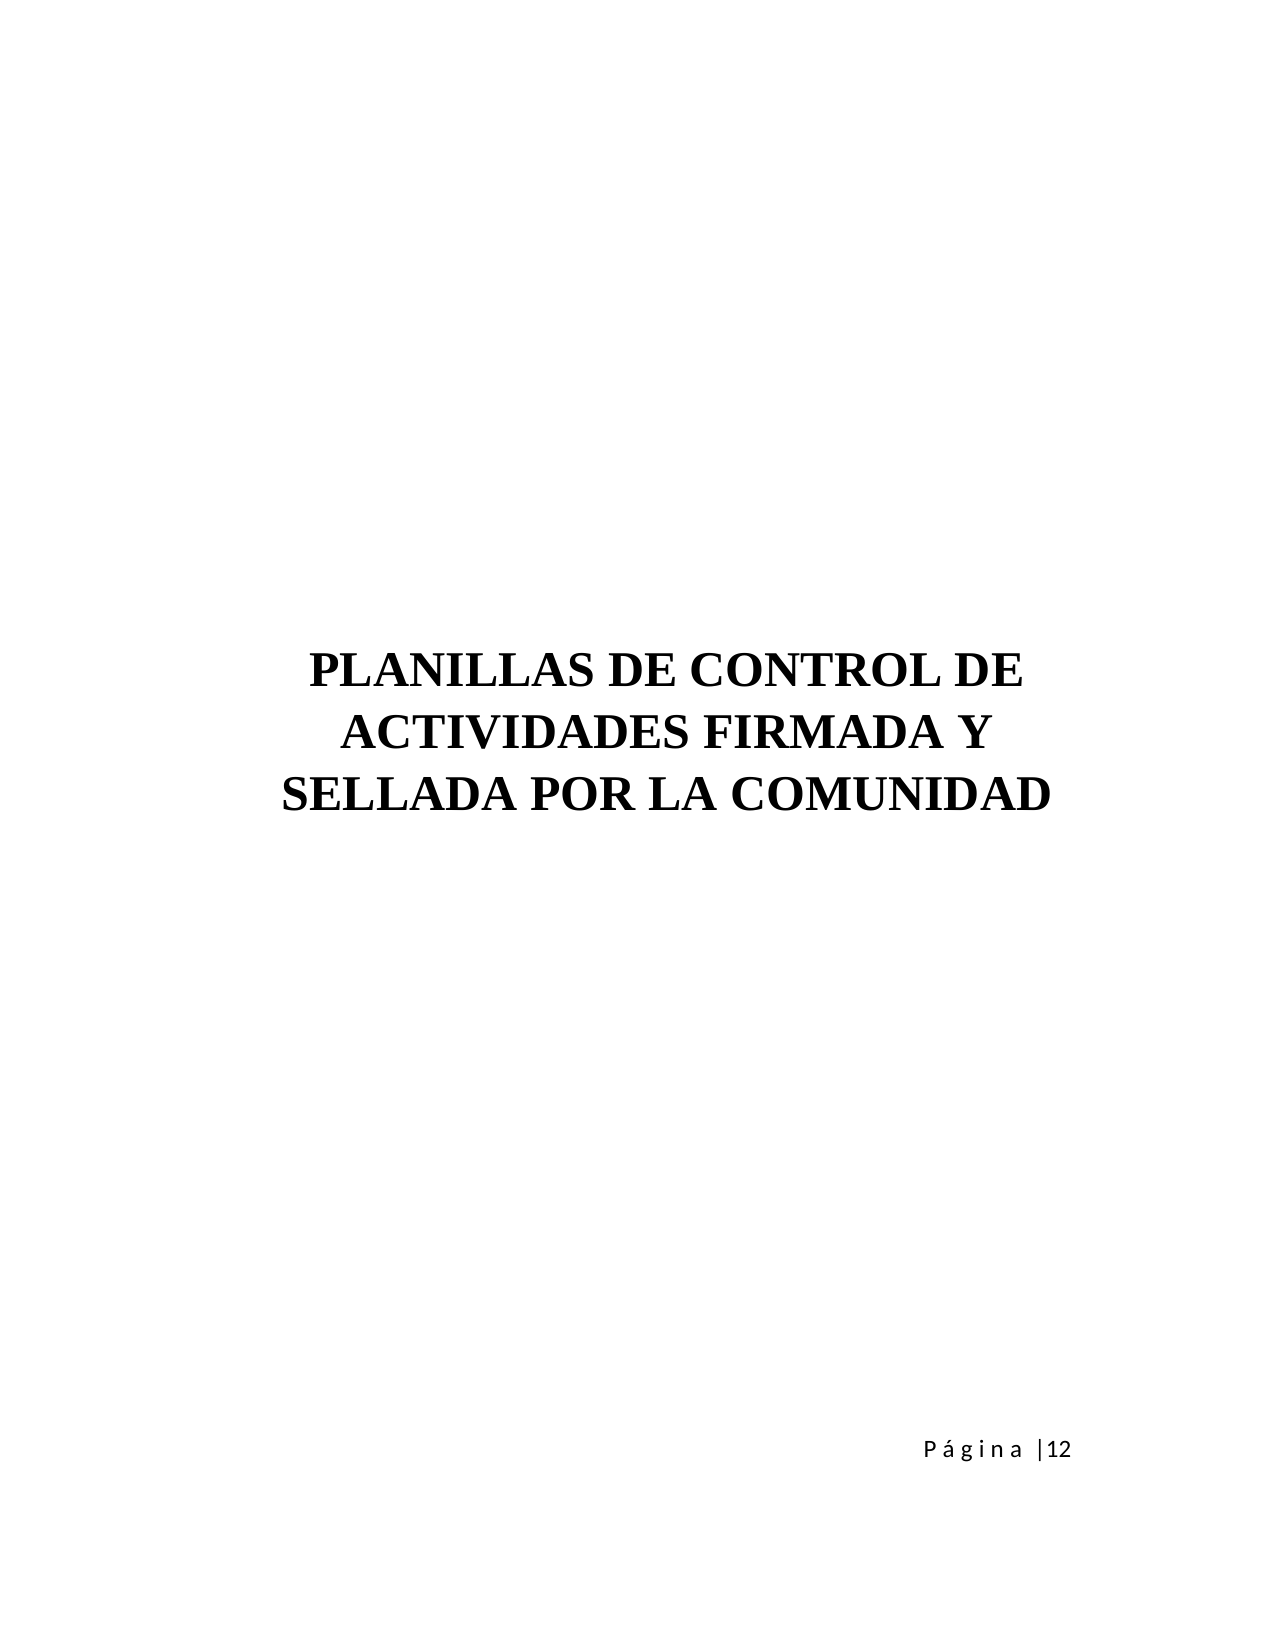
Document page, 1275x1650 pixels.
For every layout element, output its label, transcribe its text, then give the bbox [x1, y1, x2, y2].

subtitle PLANILLAS DE CONTROL DE ACTIVIDADES FIRMADA Y SELLADA POR LA COMUNIDAD [236, 639, 1098, 821]
